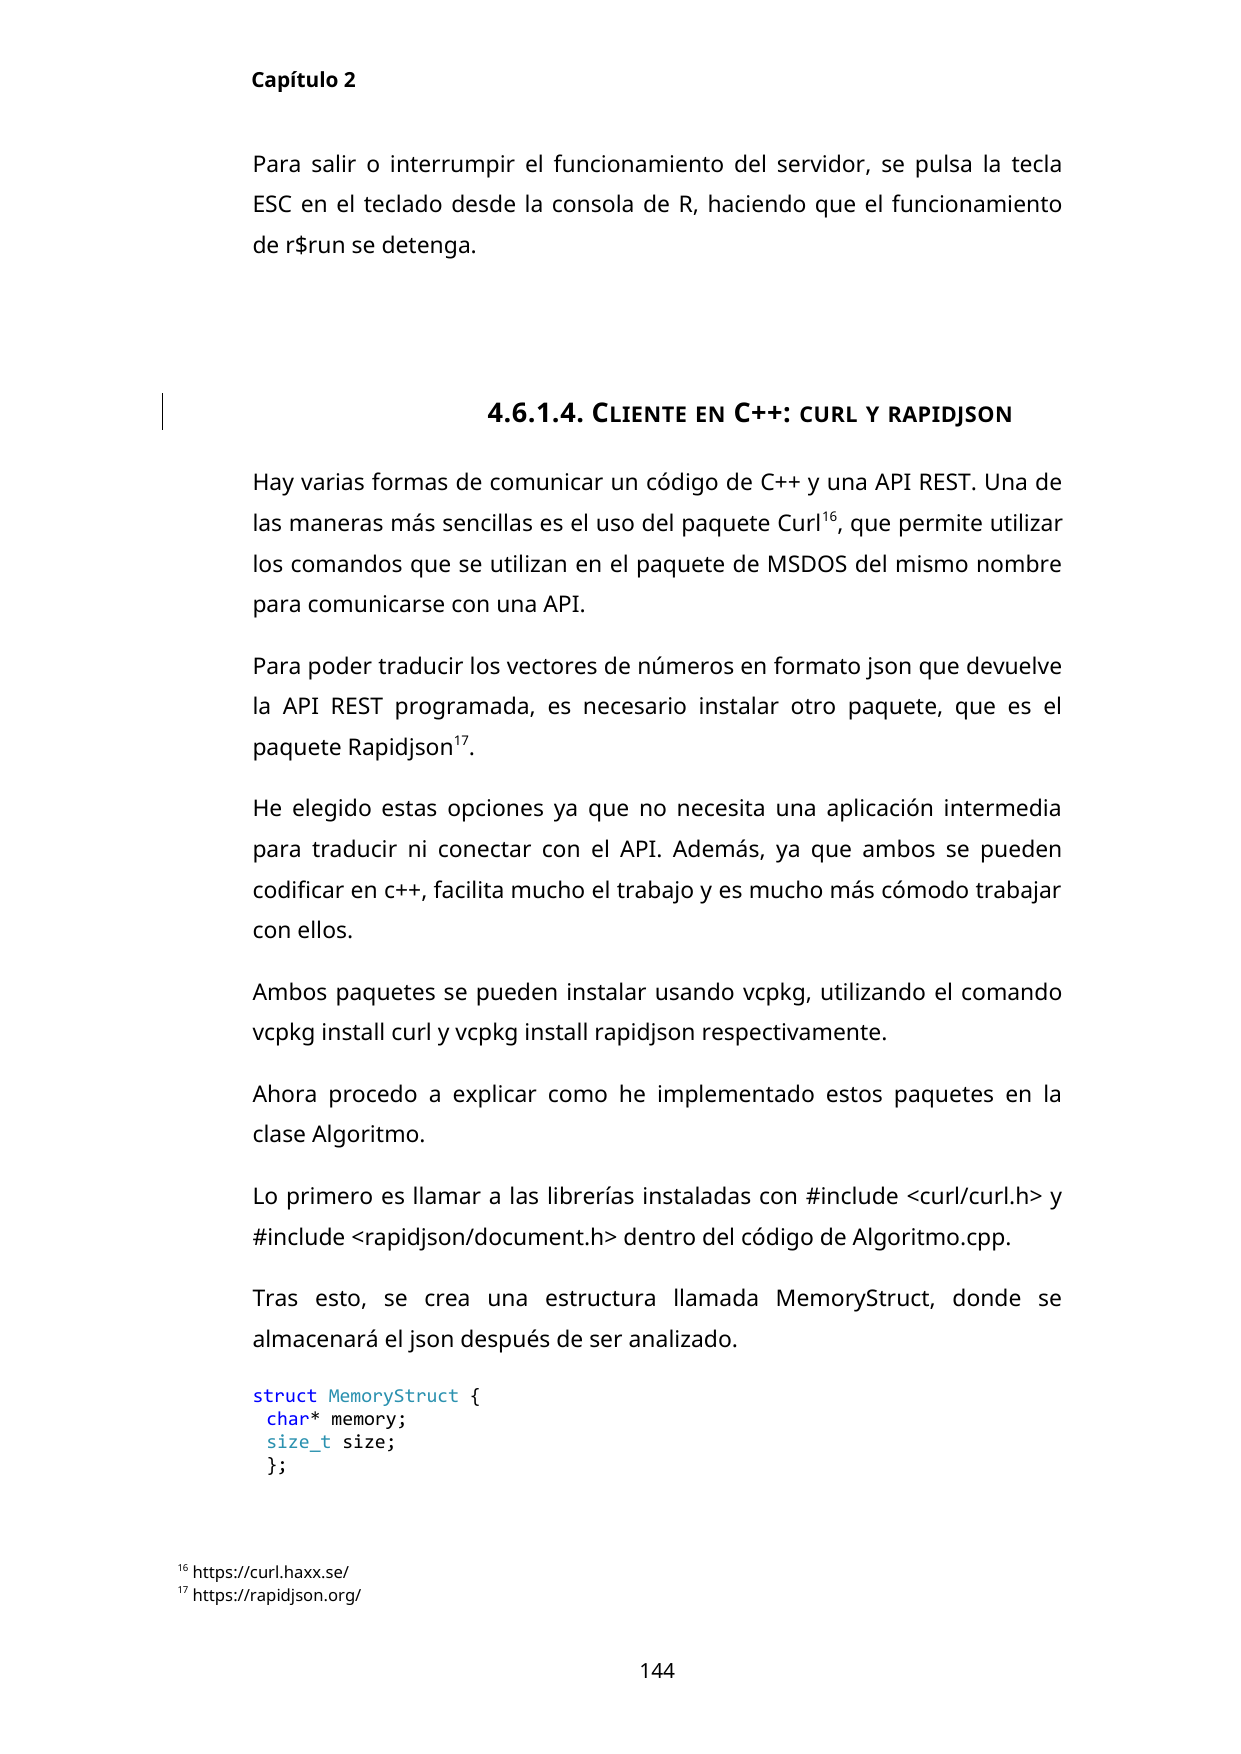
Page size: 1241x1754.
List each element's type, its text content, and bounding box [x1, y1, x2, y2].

text He elegido estas opciones ya que no necesita una aplicación intermedia para traducir ni conectar con el API. Además, ya que ambos se pueden codificar en c++, facilita mucho el trabajo y es mucho más cómodo trabajar con ellos. [252, 792, 1063, 946]
text char* memory; [177, 1407, 1063, 1431]
text Tras esto, se crea una estructura llamada MemoryStruct, donde se almacenará el json después de ser analizado. [252, 1282, 1063, 1354]
text Para salir o interrumpir el funcionamiento del servidor, se pulsa la tecla ESC en el teclado desde la consola de R, haciendo que el funcionamiento de r$run se detenga. [252, 148, 1063, 260]
text Ahora procedo a explicar como he implementado estos paquetes en la clase Algoritmo. [252, 1078, 1063, 1150]
text size_t size; [177, 1431, 1063, 1454]
text Lo primero es llamar a las librerías instaladas con #include <curl/curl.h> y #include <rapidjson/document.h> dentro del código de Algoritmo.cpp. [252, 1180, 1063, 1252]
text }; [252, 1454, 1063, 1477]
text Ambos paquetes se pueden instalar usando vcpkg, utilizando el comando vcpkg install curl y vcpkg install rapidjson respectivamente. [252, 976, 1063, 1048]
text Hay varias formas de comunicar un código de C++ y una API REST. Una de las maneras más sencillas es el uso del paquete Curl, que permite utilizar los comandos que se utilizan en el paquete de MSDOS del mismo nombre para comunicarse con una API. [252, 466, 1063, 619]
text struct MemoryStruct { [223, 1384, 1063, 1407]
text Para poder traducir los vectores de números en formato json que devuelve la API REST programada, es necesario instalar otro paquete, que es el paquete Rapidjson. [252, 650, 1063, 762]
subtitle Cliente en C++: curl y rapidjson [487, 393, 1063, 430]
